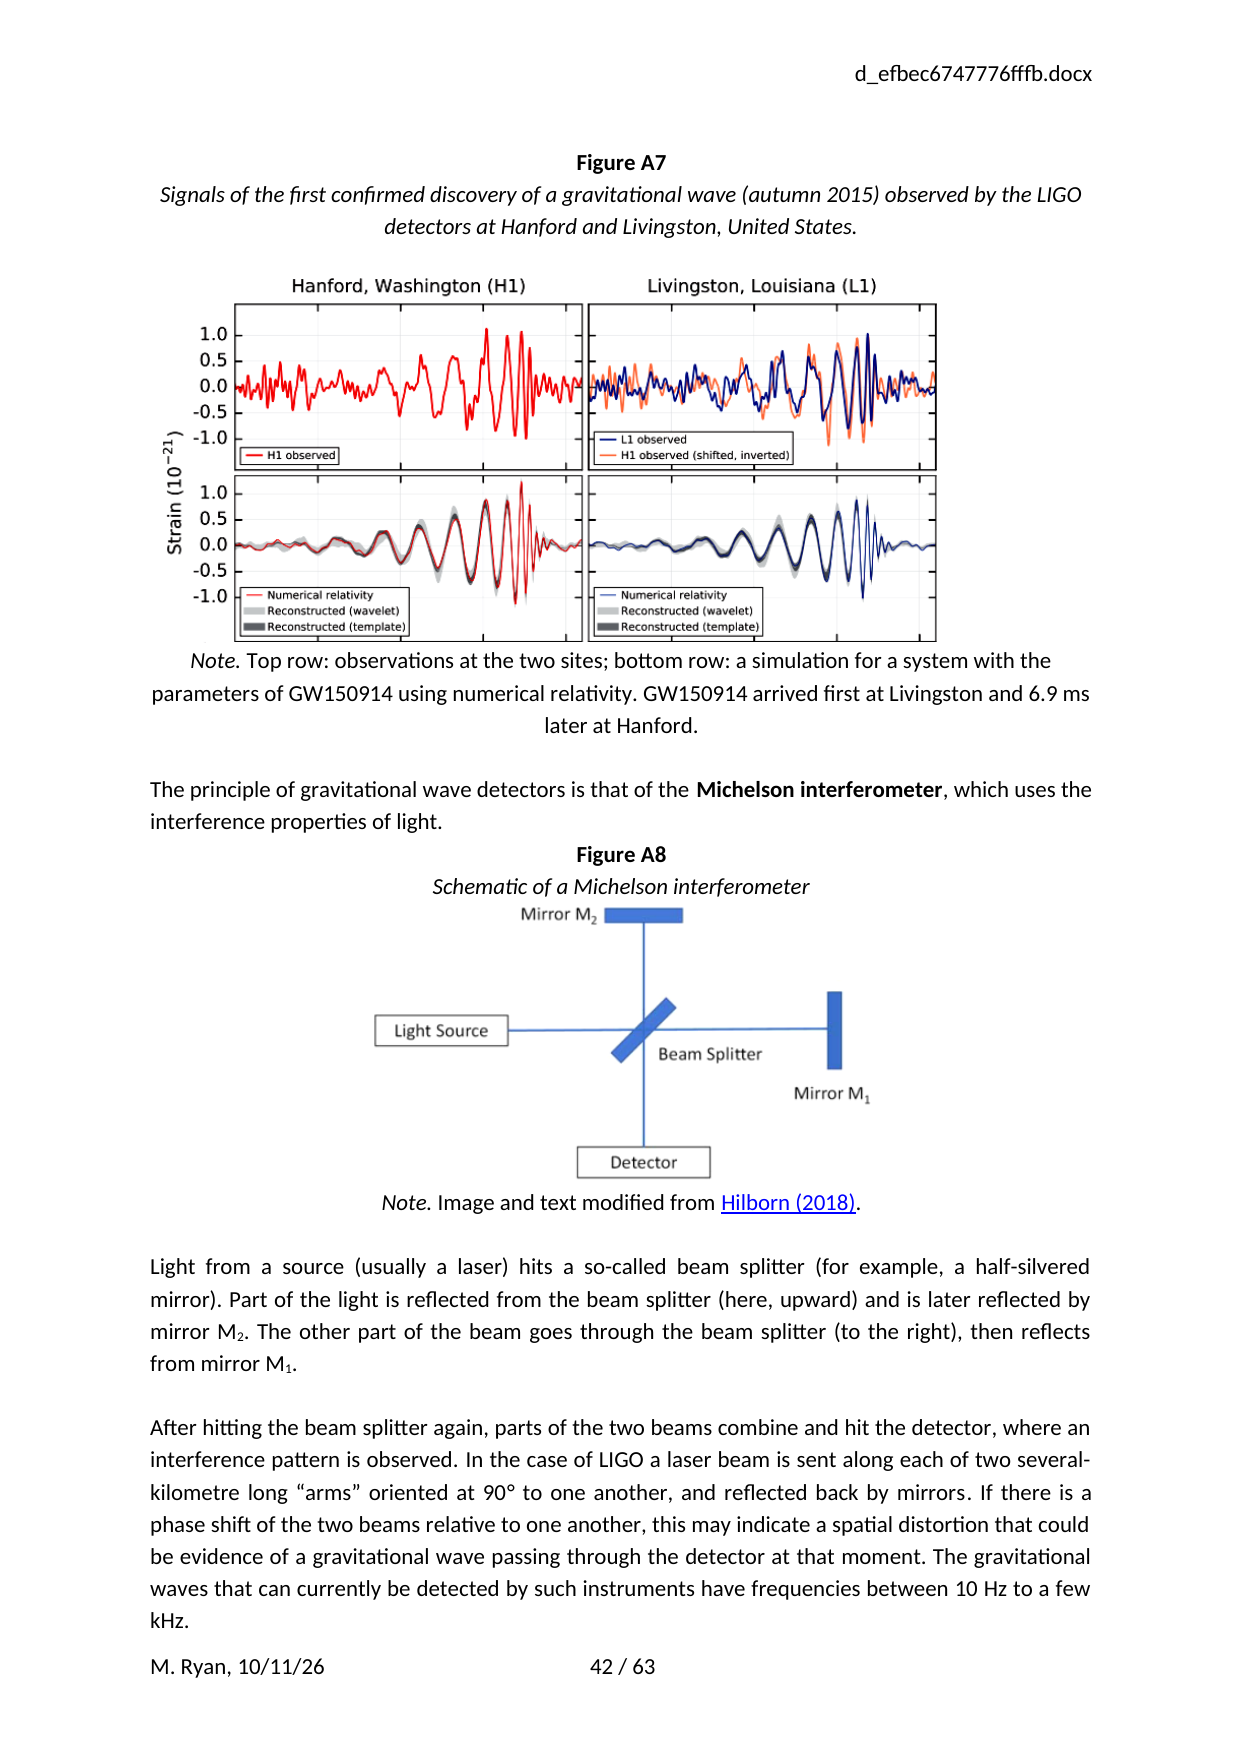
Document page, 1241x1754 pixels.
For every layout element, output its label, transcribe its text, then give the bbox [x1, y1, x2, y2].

text Figure A8 [150, 840, 1092, 868]
text The principle of gravitational wave detectors is that of the Michelson interferometer, which uses the interference properties of light. [150, 775, 1092, 836]
text Schematic of a Michelson interferometer [150, 872, 1092, 900]
text After hitting the beam splitter again, parts of the two beams combine and hit the detector, where an interference pattern is observed. In the case of LIGO a laser beam is sent along each of two several-kilometre long “arms” oriented at 90° to one another, and reflected back by mirrors. If there is a phase shift of the two beams relative to one another, this may indicate a spatial distortion that could be evidence of a gravitational wave passing through the detector at that moment. The gravitational waves that can currently be detected by such instruments have frequencies between 10 Hz to a few kHz. [150, 1413, 1092, 1634]
text Figure A7 [150, 148, 1092, 176]
text Note. Image and text modified from Hilborn (2018). [150, 1188, 1092, 1216]
text Light from a source (usually a laser) hits a so-called beam splitter (for example, a half-silvered mirror). Part of the light is reflected from the beam splitter (here, upward) and is later reflected by mirror M2. The other part of the beam goes through the beam splitter (to the right), then reflects from mirror M1. [150, 1252, 1092, 1377]
text Note. Top row: observations at the two sites; bottom row: a simulation for a system with the parameters of GW150914 using numerical relativity. GW150914 arrived first at Livingston and 6.9 ms later at Hanford. [150, 647, 1092, 739]
picture [370, 904, 873, 1184]
text Signals of the first confirmed discovery of a gravitational wave (autumn 2015) observed by the LIGO detectors at Hanford and Livingston, United States. [150, 180, 1092, 240]
